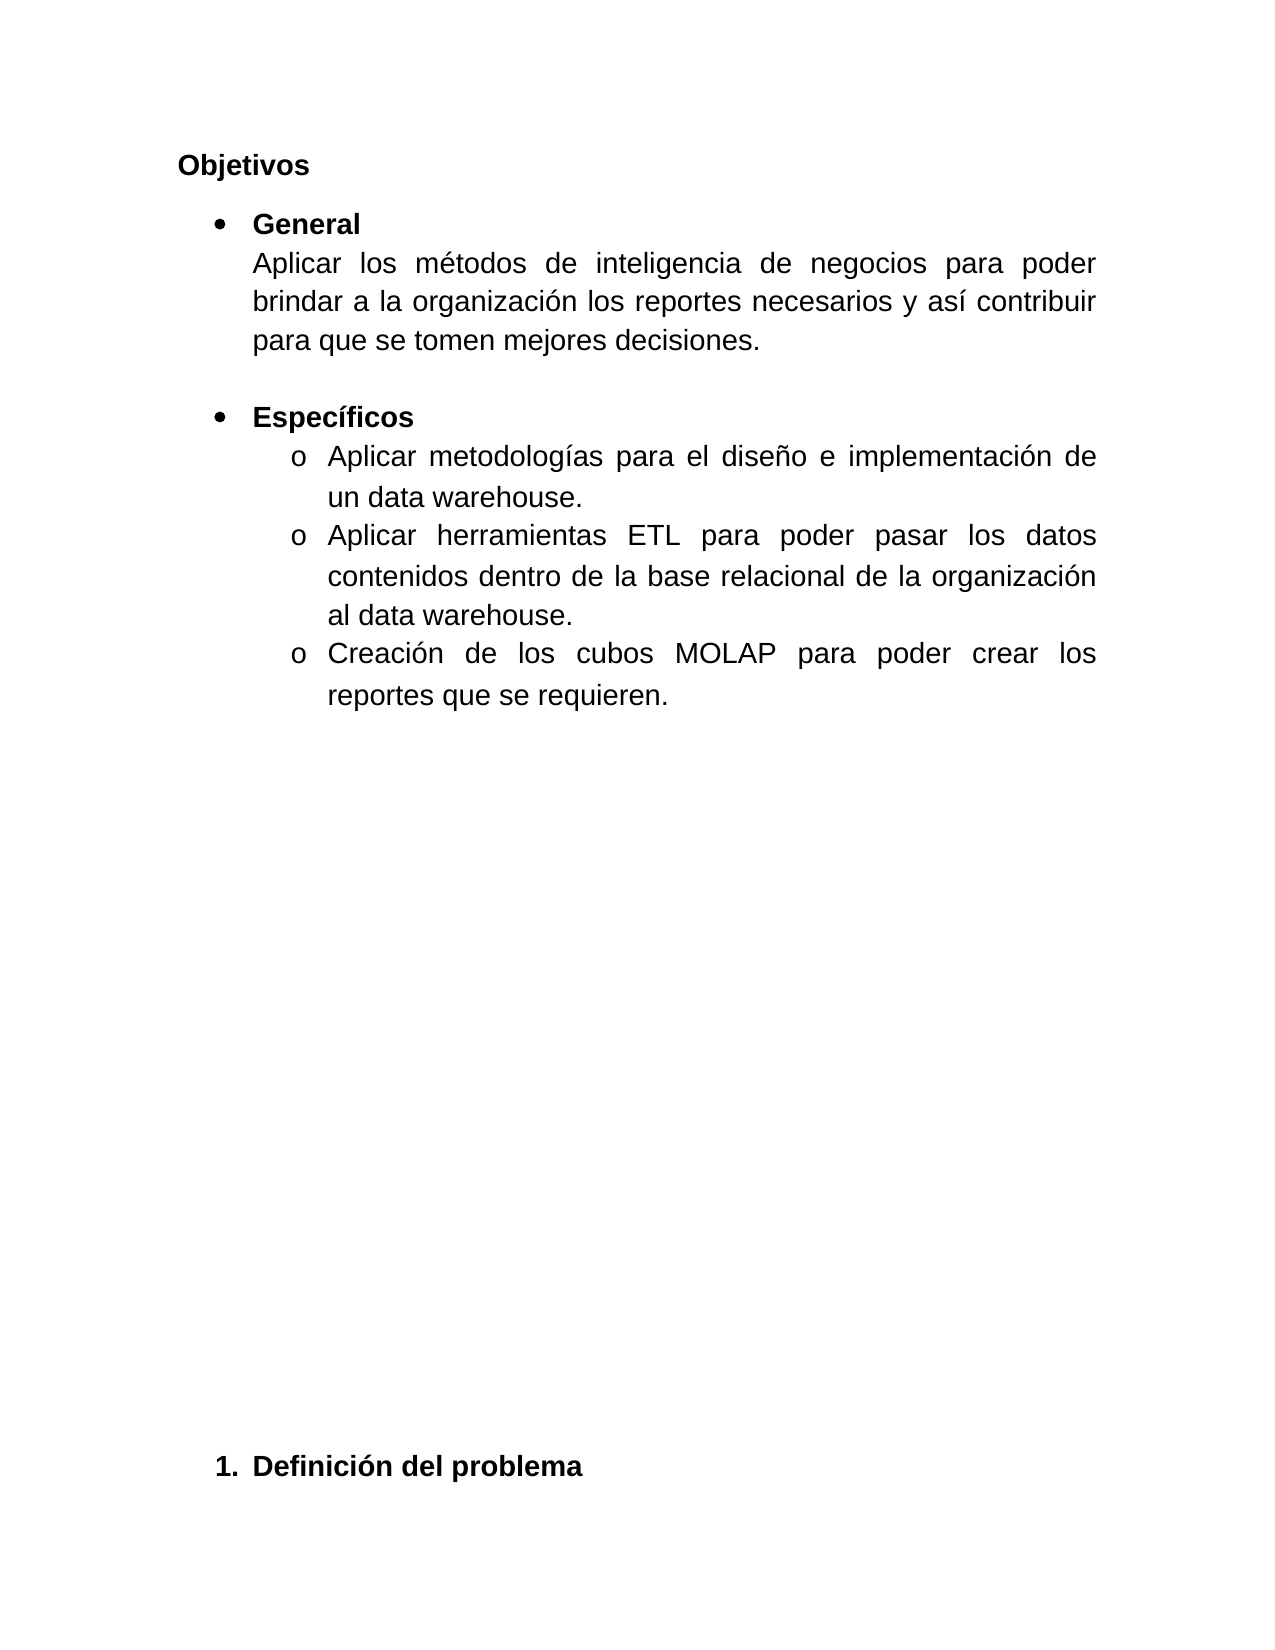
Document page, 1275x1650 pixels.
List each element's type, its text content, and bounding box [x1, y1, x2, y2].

list Aplicar herramientas ETL para poder pasar los datos contenidos dentro de la base relacional de la organización al data warehouse. [290, 518, 1098, 632]
list Aplicar metodologías para el diseño e implementación de un data warehouse. [290, 439, 1098, 513]
list General [215, 207, 1098, 241]
text Objetivos [177, 148, 1098, 181]
list Específicos [215, 400, 1098, 434]
list Definición del problema [215, 1448, 1098, 1482]
list Creación de los cubos MOLAP para poder crear los reportes que se requieren. [290, 637, 1098, 711]
list Aplicar los métodos de inteligencia de negocios para poder brindar a la organización los reportes necesarios y así contribuir para que se tomen mejores decisiones. [252, 246, 1098, 356]
